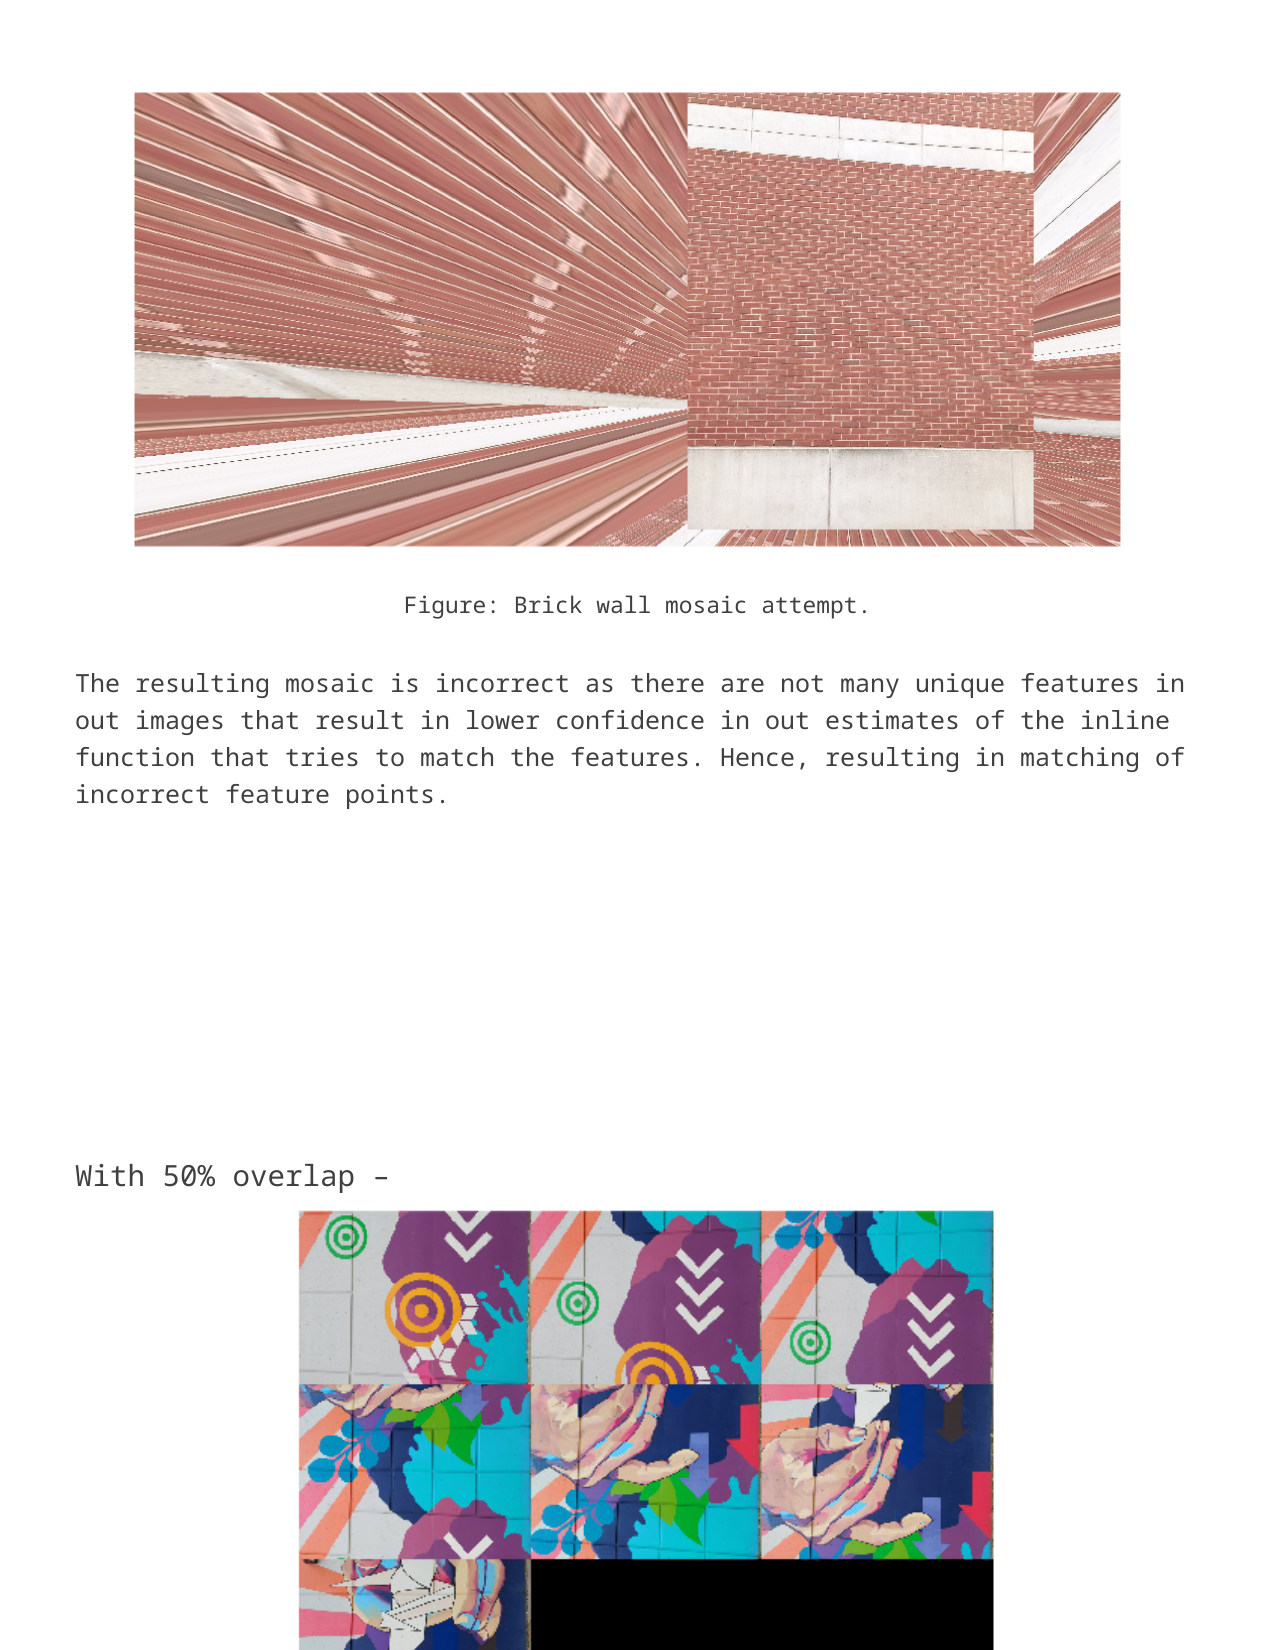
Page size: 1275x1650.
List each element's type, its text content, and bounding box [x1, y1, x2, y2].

text With 50% overlap – [75, 1156, 1200, 1195]
picture [239, 1193, 1054, 1650]
picture [75, 75, 1181, 588]
text The resulting mosaic is incorrect as there are not many unique features in out images that result in lower confidence in out estimates of the inline function that tries to match the features. Hence, resulting in matching of incorrect feature points. [75, 666, 1200, 810]
text Figure: Brick wall mosaic attempt. [75, 589, 1200, 621]
